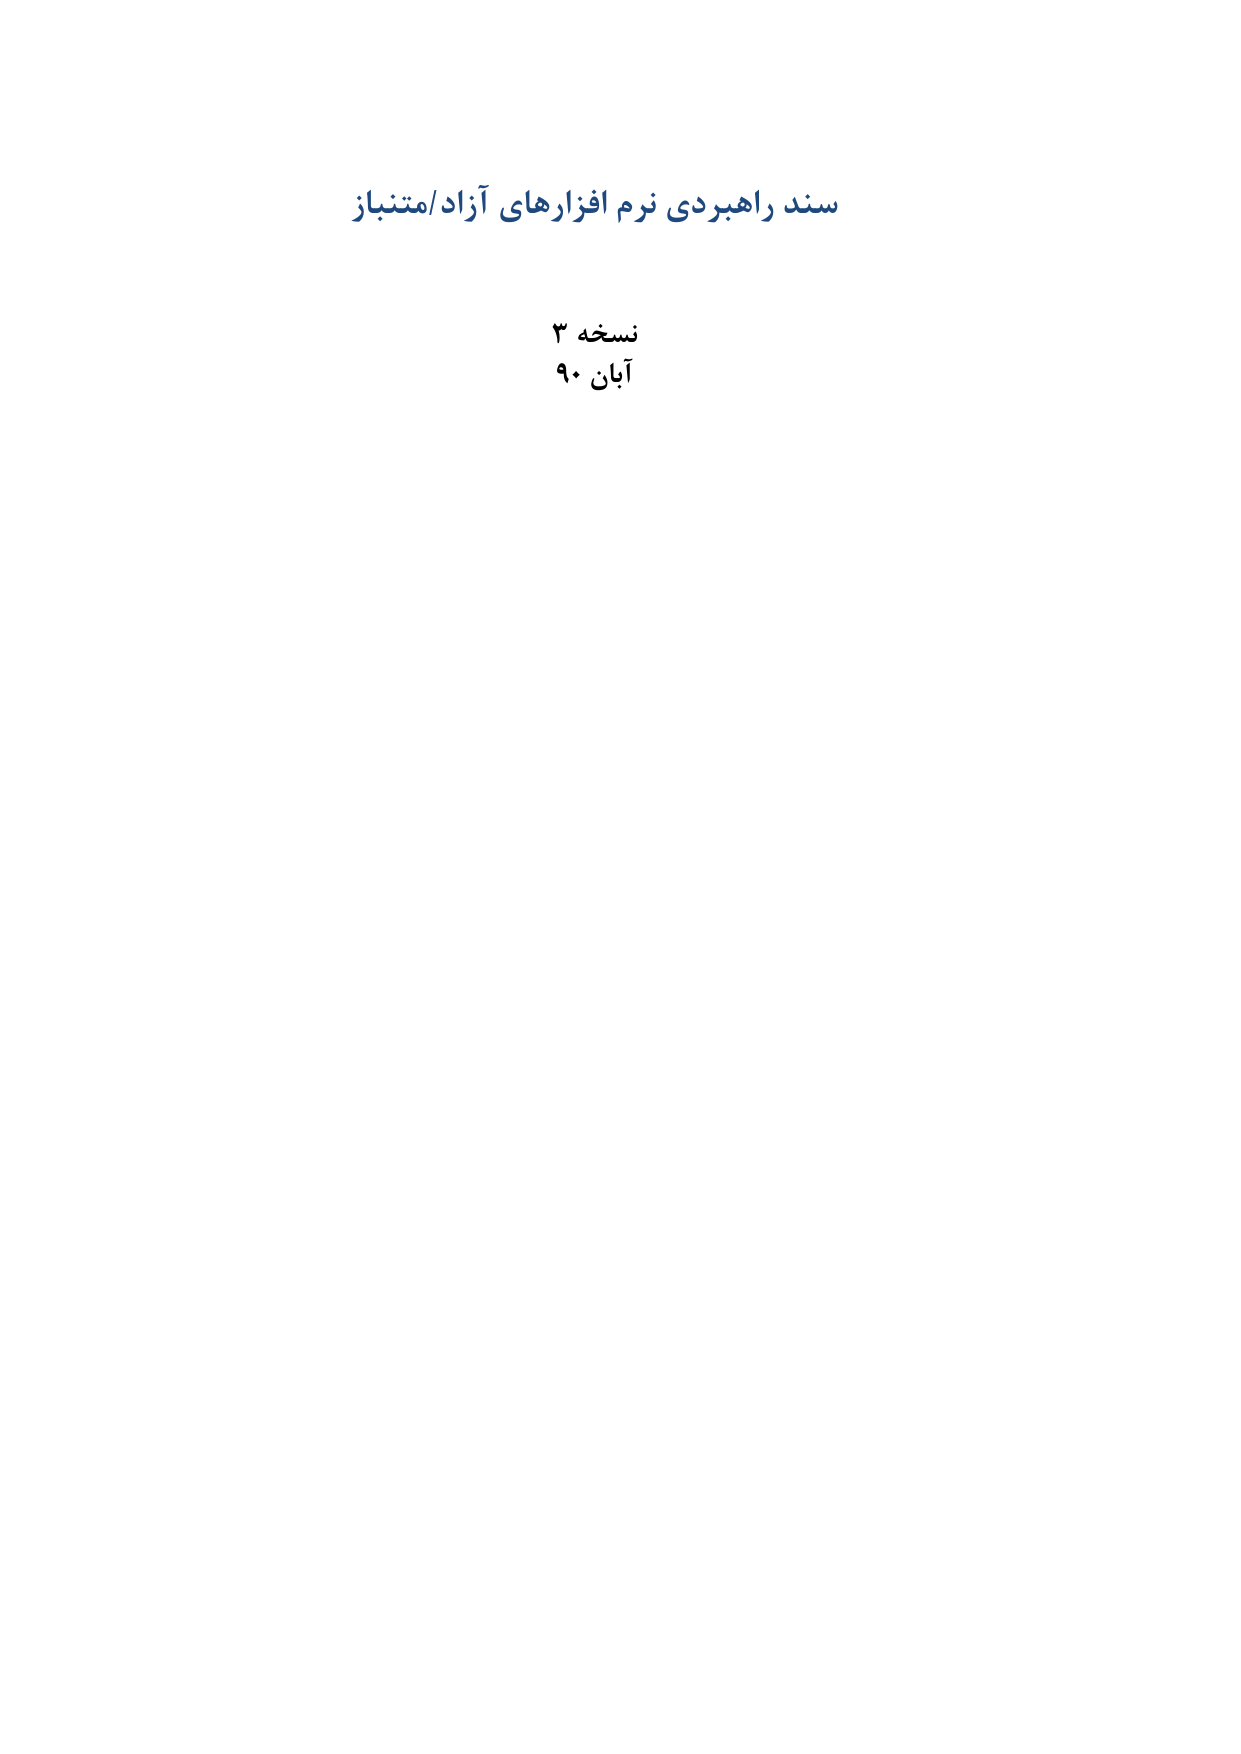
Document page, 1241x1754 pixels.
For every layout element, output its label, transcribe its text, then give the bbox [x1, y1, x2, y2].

title سند راهبردی نرم افزارهای آزاد/متنباز [136, 189, 1052, 226]
title نسخه 3 [136, 322, 1052, 353]
title آبان 90 [136, 362, 1052, 393]
